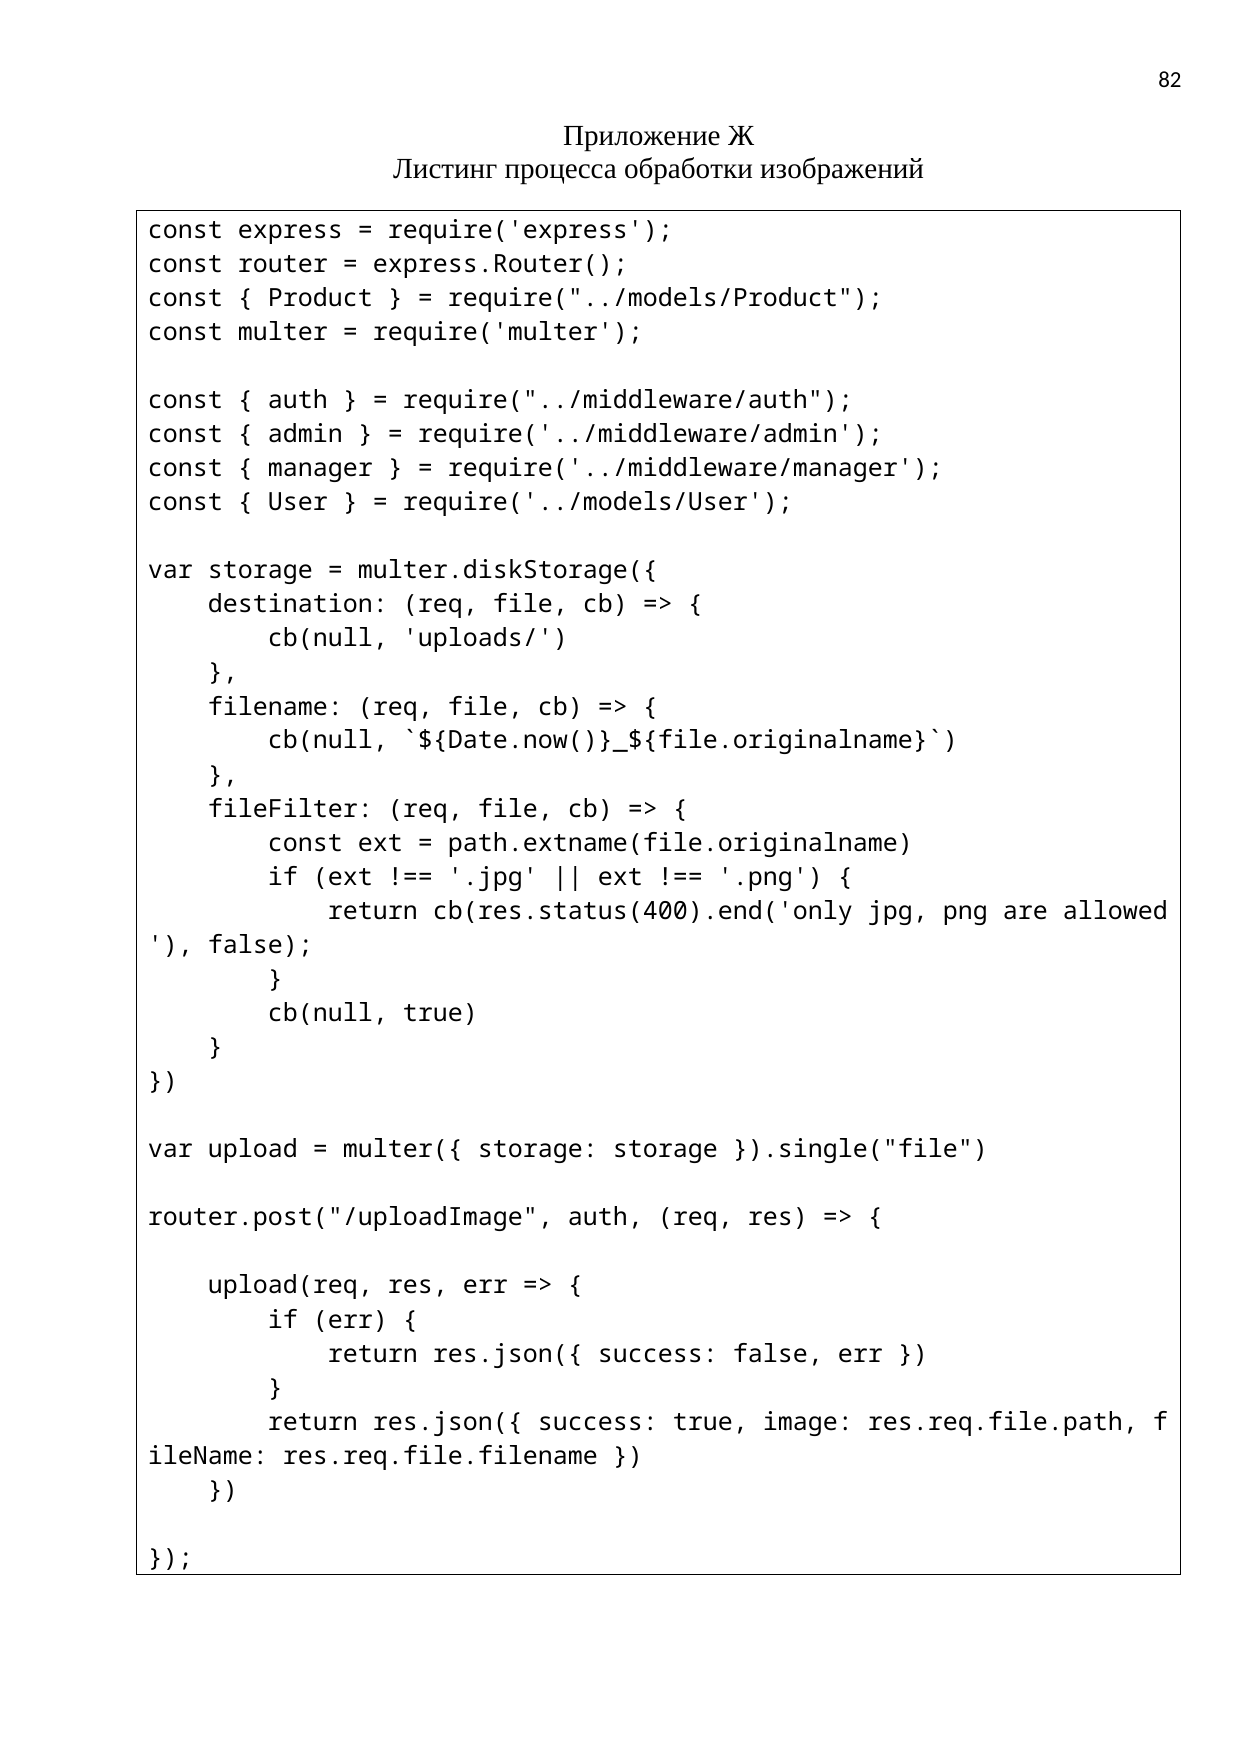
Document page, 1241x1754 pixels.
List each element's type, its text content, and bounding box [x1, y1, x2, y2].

table_header const express = require('express'); const router = express.Router(); const { Product } = require("../models/Product"); const multer = require('multer'); const { auth } = require("../middleware/auth"); const { admin } = require('../middleware/admin'); const { manager } = require('../middleware/manager'); const { User } = require('../models/User'); var storage = multer.diskStorage({ destination: (req, file, cb) => { cb(null, 'uploads/') }, filename: (req, file, cb) => { cb(null, `${Date.now()}_${file.originalname}`) }, fileFilter: (req, file, cb) => { const ext = path.extname(file.originalname) if (ext !== '.jpg' || ext !== '.png') { return cb(res.status(400).end('only jpg, png are allowed'), false); } cb(null, true) } }) var upload = multer({ storage: storage }).single("file") router.post("/uploadImage", auth, (req, res) => { upload(req, res, err => { if (err) { return res.json({ success: false, err }) } return res.json({ success: true, image: res.req.file.path, fileName: res.req.file.filename }) }) }); [137, 211, 1180, 1574]
text Листинг процесса обработки изображений [136, 152, 1181, 185]
list Приложение Ж [136, 118, 1181, 152]
